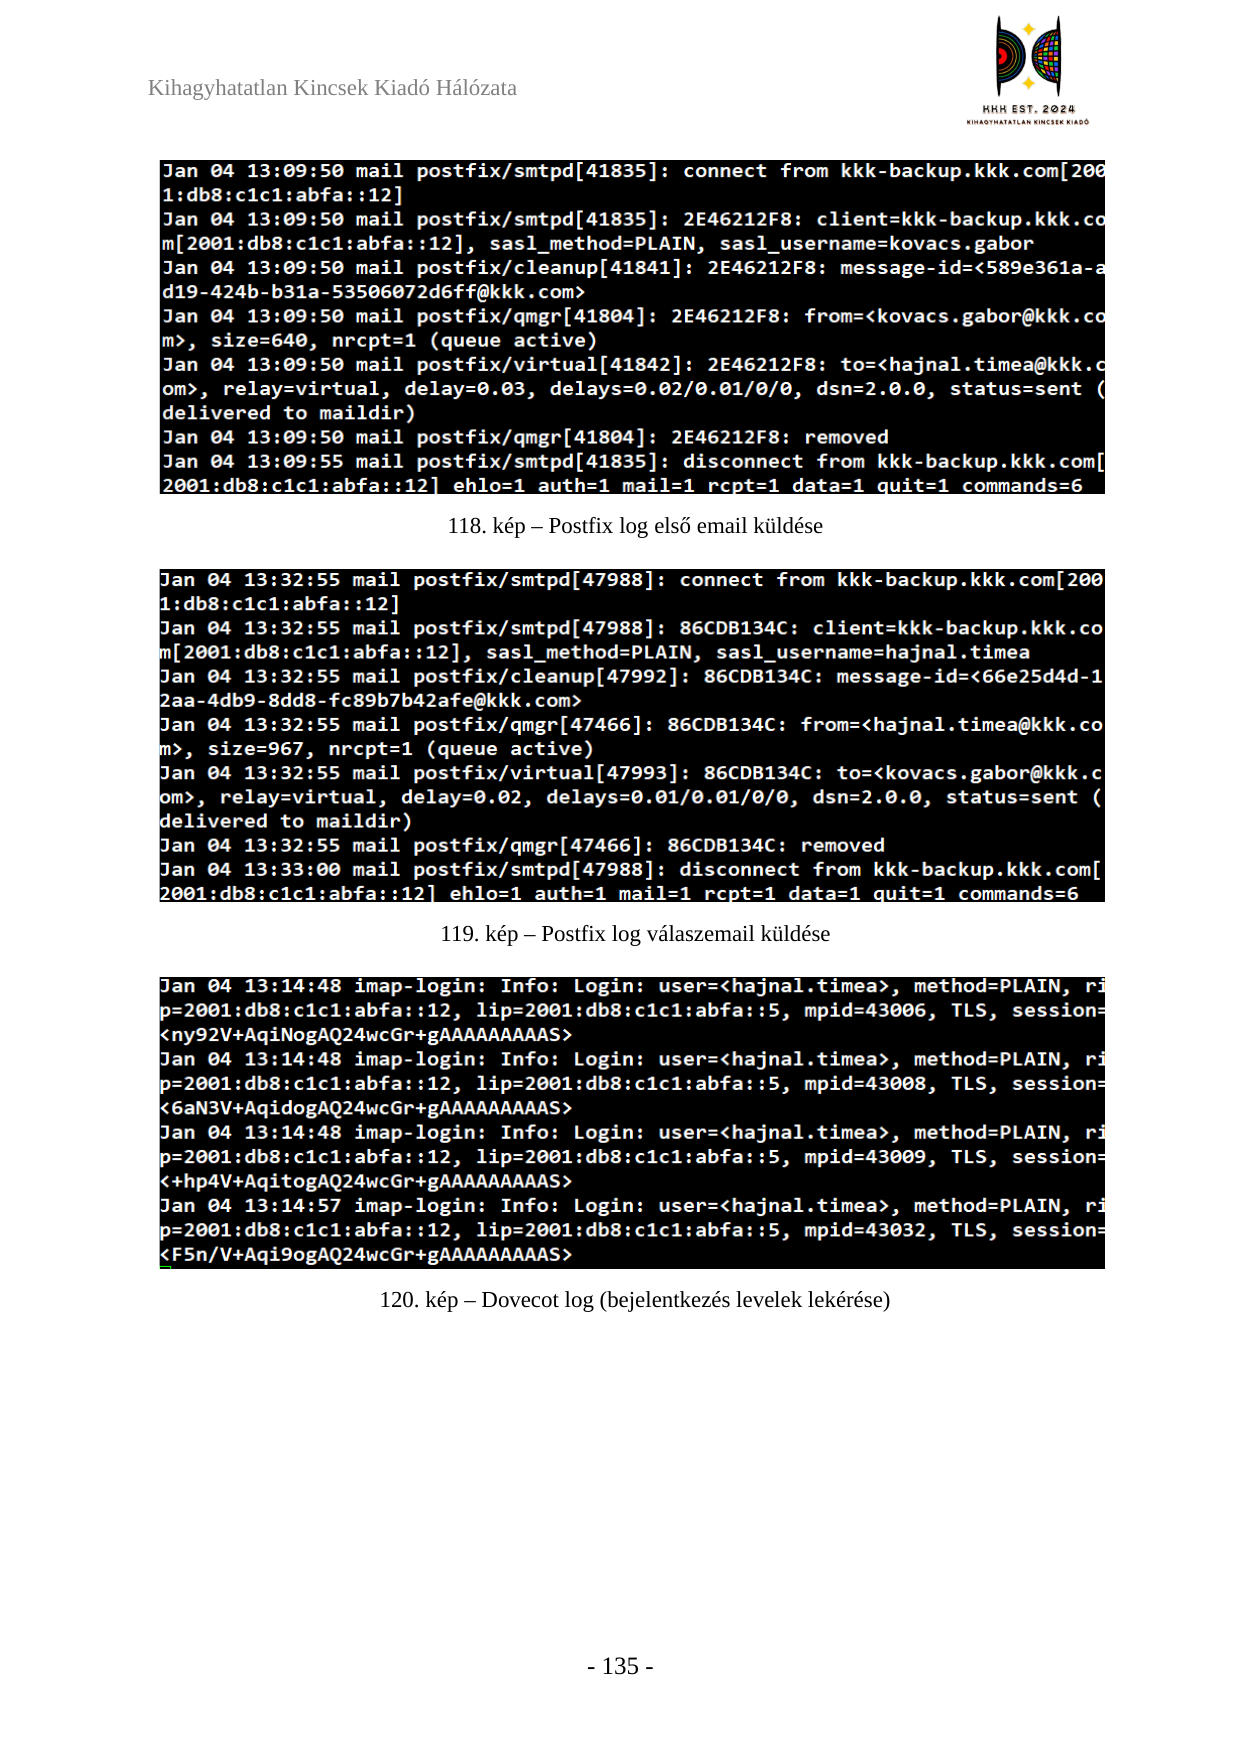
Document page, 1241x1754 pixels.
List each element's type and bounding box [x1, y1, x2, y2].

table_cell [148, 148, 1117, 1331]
picture [159, 977, 1105, 1269]
picture [159, 569, 1105, 902]
picture [159, 160, 1105, 494]
picture [958, 4, 1094, 130]
